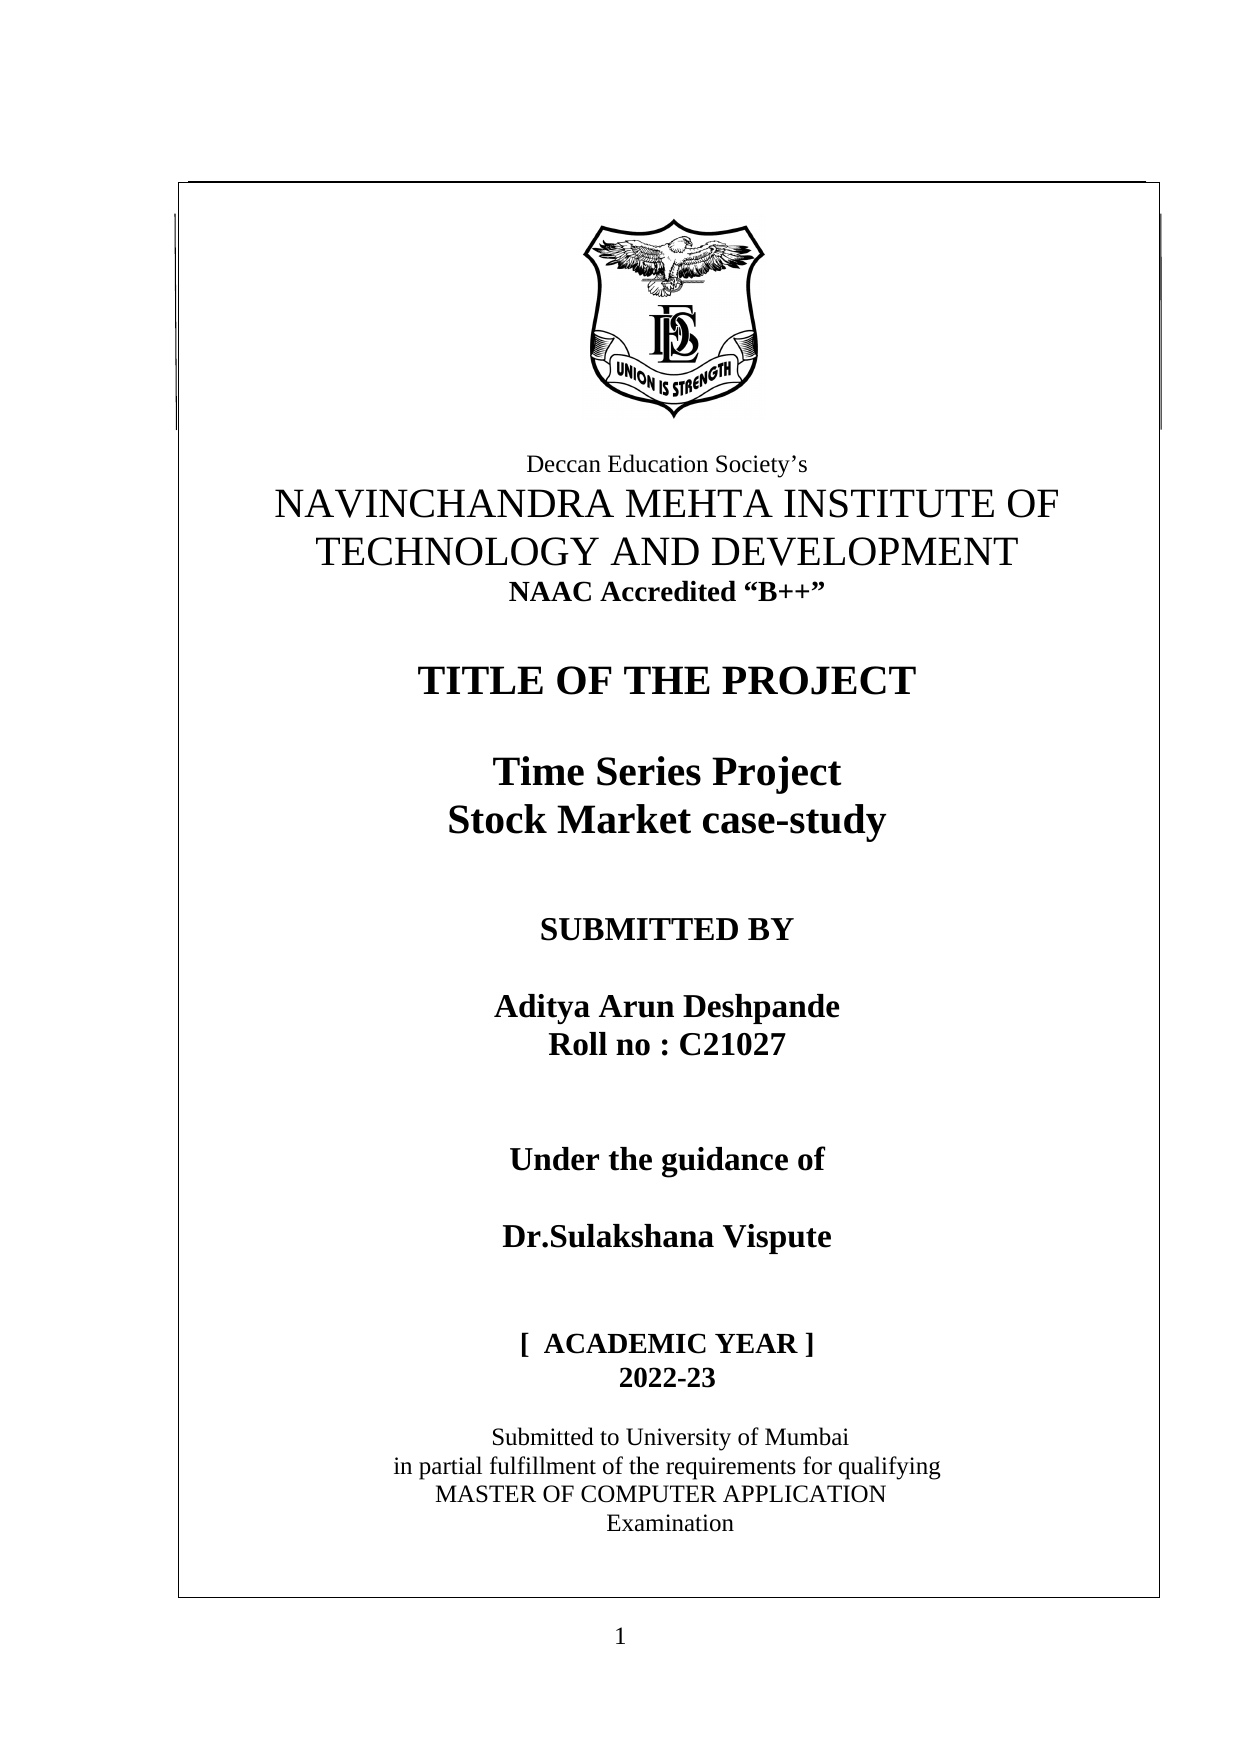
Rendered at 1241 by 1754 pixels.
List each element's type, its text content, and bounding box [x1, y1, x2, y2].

text NAVINCHANDRA MEHTA INSTITUTE OF TECHNOLOGY AND DEVELOPMENT [179, 475, 1159, 571]
text Stock Market case-study [179, 791, 1159, 842]
text [ ACADEMIC YEAR ] [179, 1289, 1159, 1357]
text Dr.Sulakshana Vispute [179, 1213, 1159, 1254]
text Deccan Education Society’s [179, 446, 1159, 475]
text in partial fulfillment of the requirements for qualifying [179, 1448, 1159, 1476]
text Under the guidance of [179, 1136, 1159, 1178]
text TITLE OF THE PROJECT [179, 652, 1159, 703]
text 2022-23 [179, 1357, 1159, 1419]
text Aditya Arun Deshpande Roll no : C21027 [179, 983, 1159, 1063]
text SUBMITTED BY [179, 906, 1159, 948]
text Submitted to University of Mumbai [179, 1419, 1159, 1448]
text MASTER OF COMPUTER APPLICATION Examination [179, 1476, 1159, 1537]
text NAAC Accredited “B++” [179, 571, 1159, 607]
text Time Series Project [179, 743, 1159, 791]
